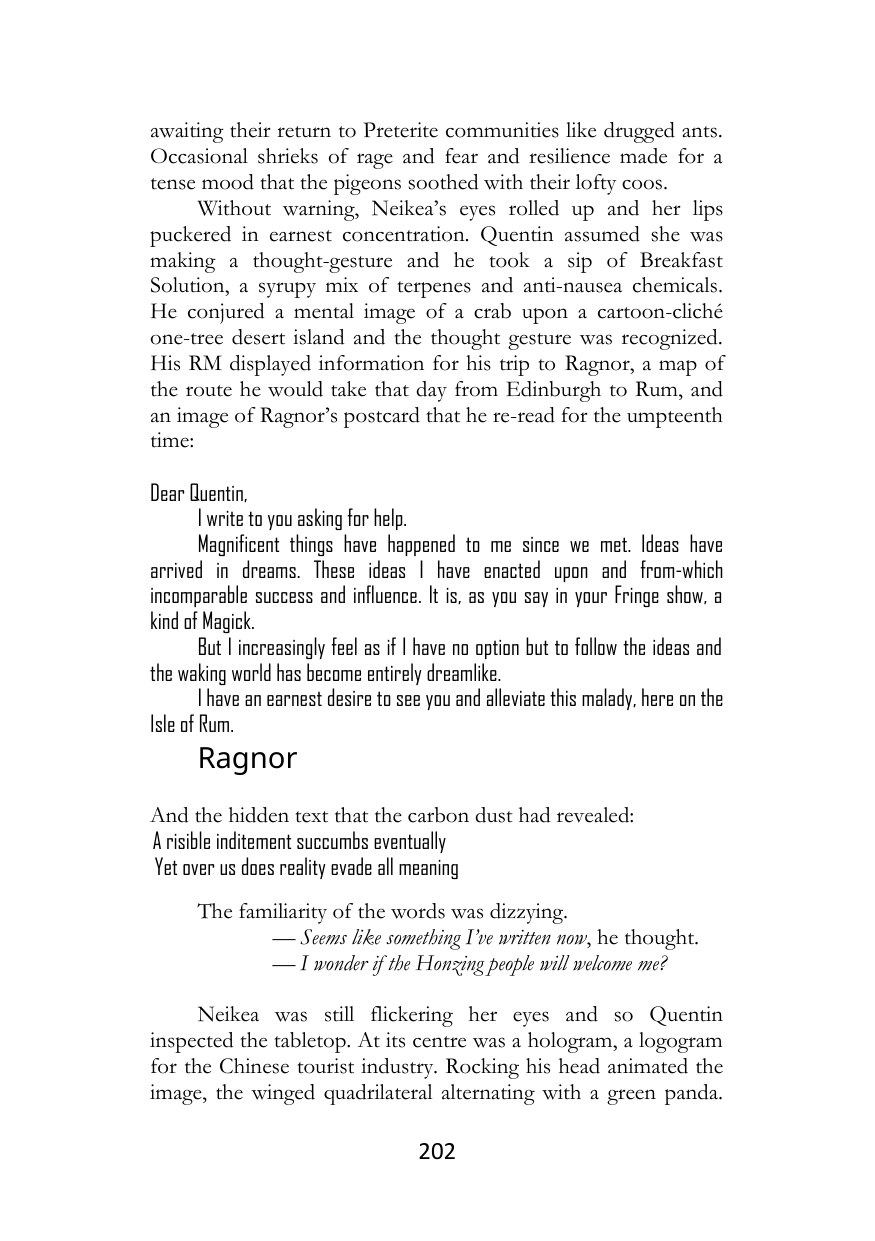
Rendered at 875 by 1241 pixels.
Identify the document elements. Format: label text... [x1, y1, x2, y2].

text And the hidden text that the carbon dust had revealed: [150, 803, 724, 828]
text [150, 1002, 724, 1105]
text Magnificent things have happened to me since we met. Ideas have arrived in dreams. These ideas I have enacted upon and from-which incomparable success and influence. It is, as you say in your Fringe show, a kind of Magick. [150, 531, 724, 634]
text I have an earnest desire to see you and alleviate this malady, here on the Isle of Rum. [150, 686, 724, 737]
text But I increasingly feel as if I have no option but to follow the ideas and the waking world has become entirely dreamlike. [150, 634, 724, 686]
text I write to you asking for help. [150, 506, 724, 531]
text Dear Quentin, [150, 480, 695, 506]
text The familiarity of the words was dizzying. [150, 898, 724, 924]
text Ragnor [150, 737, 724, 777]
text A risible inditement succumbs eventually [150, 828, 724, 854]
list I wonder if the Honzing people will welcome me? [225, 950, 724, 976]
text Yet over us does reality evade all meaning [150, 854, 724, 880]
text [150, 118, 724, 196]
list Seems like something I’ve written now, he thought. [225, 924, 724, 950]
text Without warning, Neikea’s eyes rolled up and her lips puckered in earnest concentration. Quentin assumed she was making a thought-gesture and he took a sip of Breakfast Solution, a syrupy mix of terpenes and anti-nausea chemicals. He conjured a mental image of a crab upon a cartoon-cliché one-tree desert island and the thought gesture was recognized. His RM displayed information for his trip to Ragnor, a map of the route he would take that day from Edinburgh to Rum, and an image of Ragnor’s postcard that he re-read for the umpteenth time: [150, 196, 724, 454]
